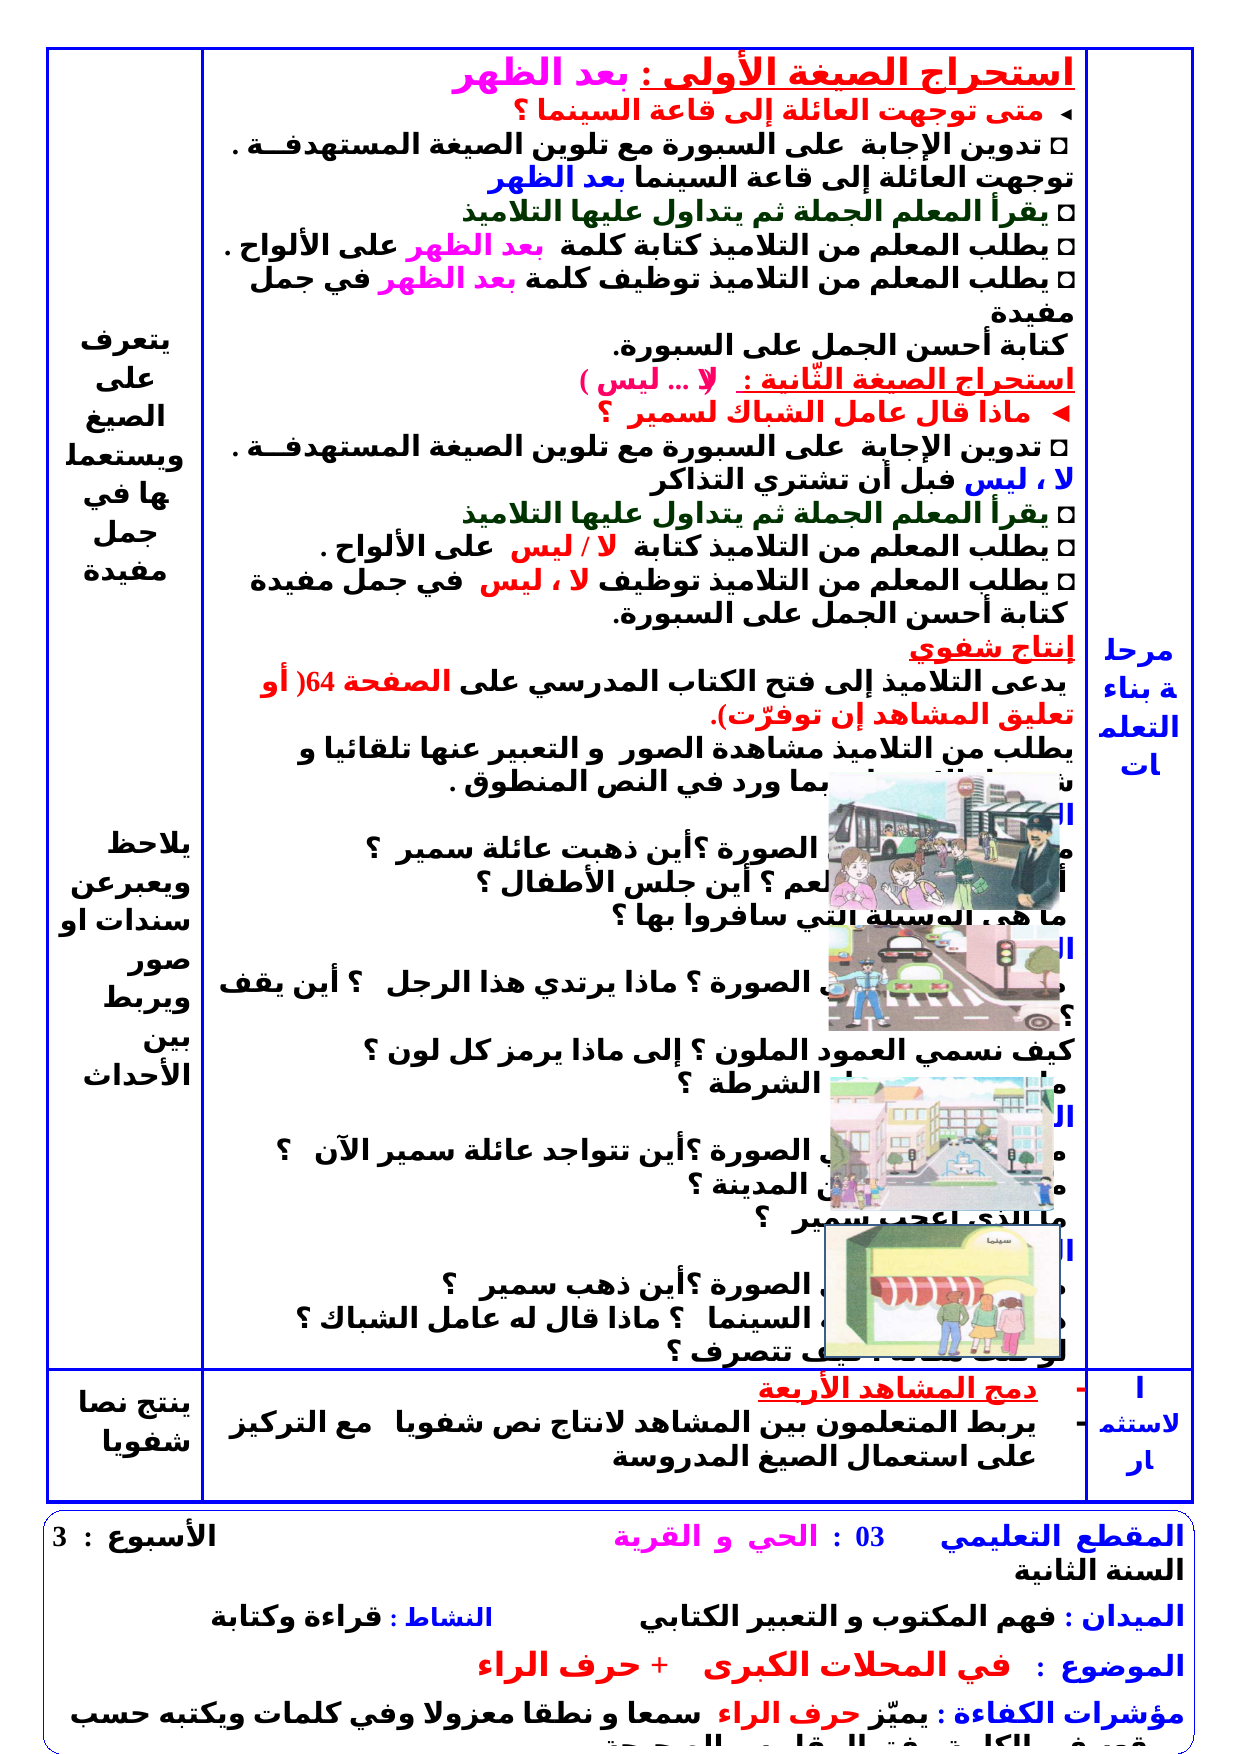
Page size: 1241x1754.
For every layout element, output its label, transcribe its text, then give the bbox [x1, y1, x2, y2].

picture [830, 1077, 1054, 1211]
table_cell استحراج الصيغة الأولى : بعد الظهر ◄ متى توجهت العائلة إلى قاعة السينما ؟ ◘ تدوين الإجابة على السبورة مع تلوين الصيغة المستهدفــة . توجهت العائلة إلى قاعة السينما بعد الظهر ◘ يقرأ المعلم الجملة ثم يتداول عليها التلاميذ ◘ يطلب المعلم من التلاميذ كتابة كلمة بعد الظهر على الألواح . ◘ يطلب المعلم من التلاميذ توظيف كلمة بعد الظهر في جمل مفيدة كتابة أحسن الجمل على السبورة. استحراج الصيغة الثّانية : ( لا ... ليس ) ◄ ماذا قال عامل الشباك لسمير ؟ ◘ تدوين الإجابة على السبورة مع تلوين الصيغة المستهدفــة . لا ، ليس فبل أن تشتري التذاكر ◘ يقرأ المعلم الجملة ثم يتداول عليها التلاميذ ◘ يطلب المعلم من التلاميذ كتابة لا / ليس على الألواح . ◘ يطلب المعلم من التلاميذ توظيف لا ، ليس في جمل مفيدة كتابة أحسن الجمل على السبورة. إنتاج شفوي يدعى التلاميذ إلى فتح الكتاب المدرسي على الصفحة 64( أو تعليق المشاهد إن توفرّت). يطلب من التلاميذ مشاهدة الصور و التعبير عنها تلقائيا و شفويا بالاستعانة بما ورد في النص المنطوق . الصورة الأولى : ماذا تشاهدون في الصورة ؟أين ذهبت عائلة سمير ؟ أين تسكن عائلة العم ؟ أين جلس الأطفال ؟ ما هي الوسيلة التي سافروا بها ؟ الصورة الثّانية : ماذا تشاهدون في الصورة ؟ ماذا يرتدي هذا الرجل ؟ أين يقف ؟ كيف نسمي العمود الملون ؟ إلى ماذا يرمز كل لون ؟ ما هي مهمة رجل الشرطة ؟ الصورة الثّالثة : ماذا تشاهدون في الصورة ؟أين تتواجد عائلة سمير الآن ؟ ماذا قالت وداد عن المدينة ؟ ما الذي أعجب سمير ؟ الصورة الرابعة : ماذا تشاهدون في الصورة ؟أين ذهب سمير ؟ هل دخل إلى قاعة السينما ؟ ماذا قال له عامل الشباك ؟ لو كنت مكانه ، كيف تتصرف ؟ [204, 50, 1085, 1368]
picture [828, 772, 1060, 910]
picture [826, 1226, 1059, 1356]
table_cell دمج المشاهد الأربعة يربط المتعلمون بين المشاهد لانتاج نص شفويا مع التركيز على استعمال الصيغ المدروسة [204, 1371, 1085, 1500]
table_cell ينتج نصا شفويا [49, 1371, 201, 1500]
table_cell يتعرف على الصيغ ويستعملها في جمل مفيدة يلاحظ ويعبرعن سندات او صور ويربط بين الأحداث [49, 50, 201, 1368]
table_cell مرحلة بناء التعلمات [1088, 50, 1191, 1368]
table_cell الاستثمار [1088, 1371, 1191, 1500]
picture [828, 925, 1060, 1031]
